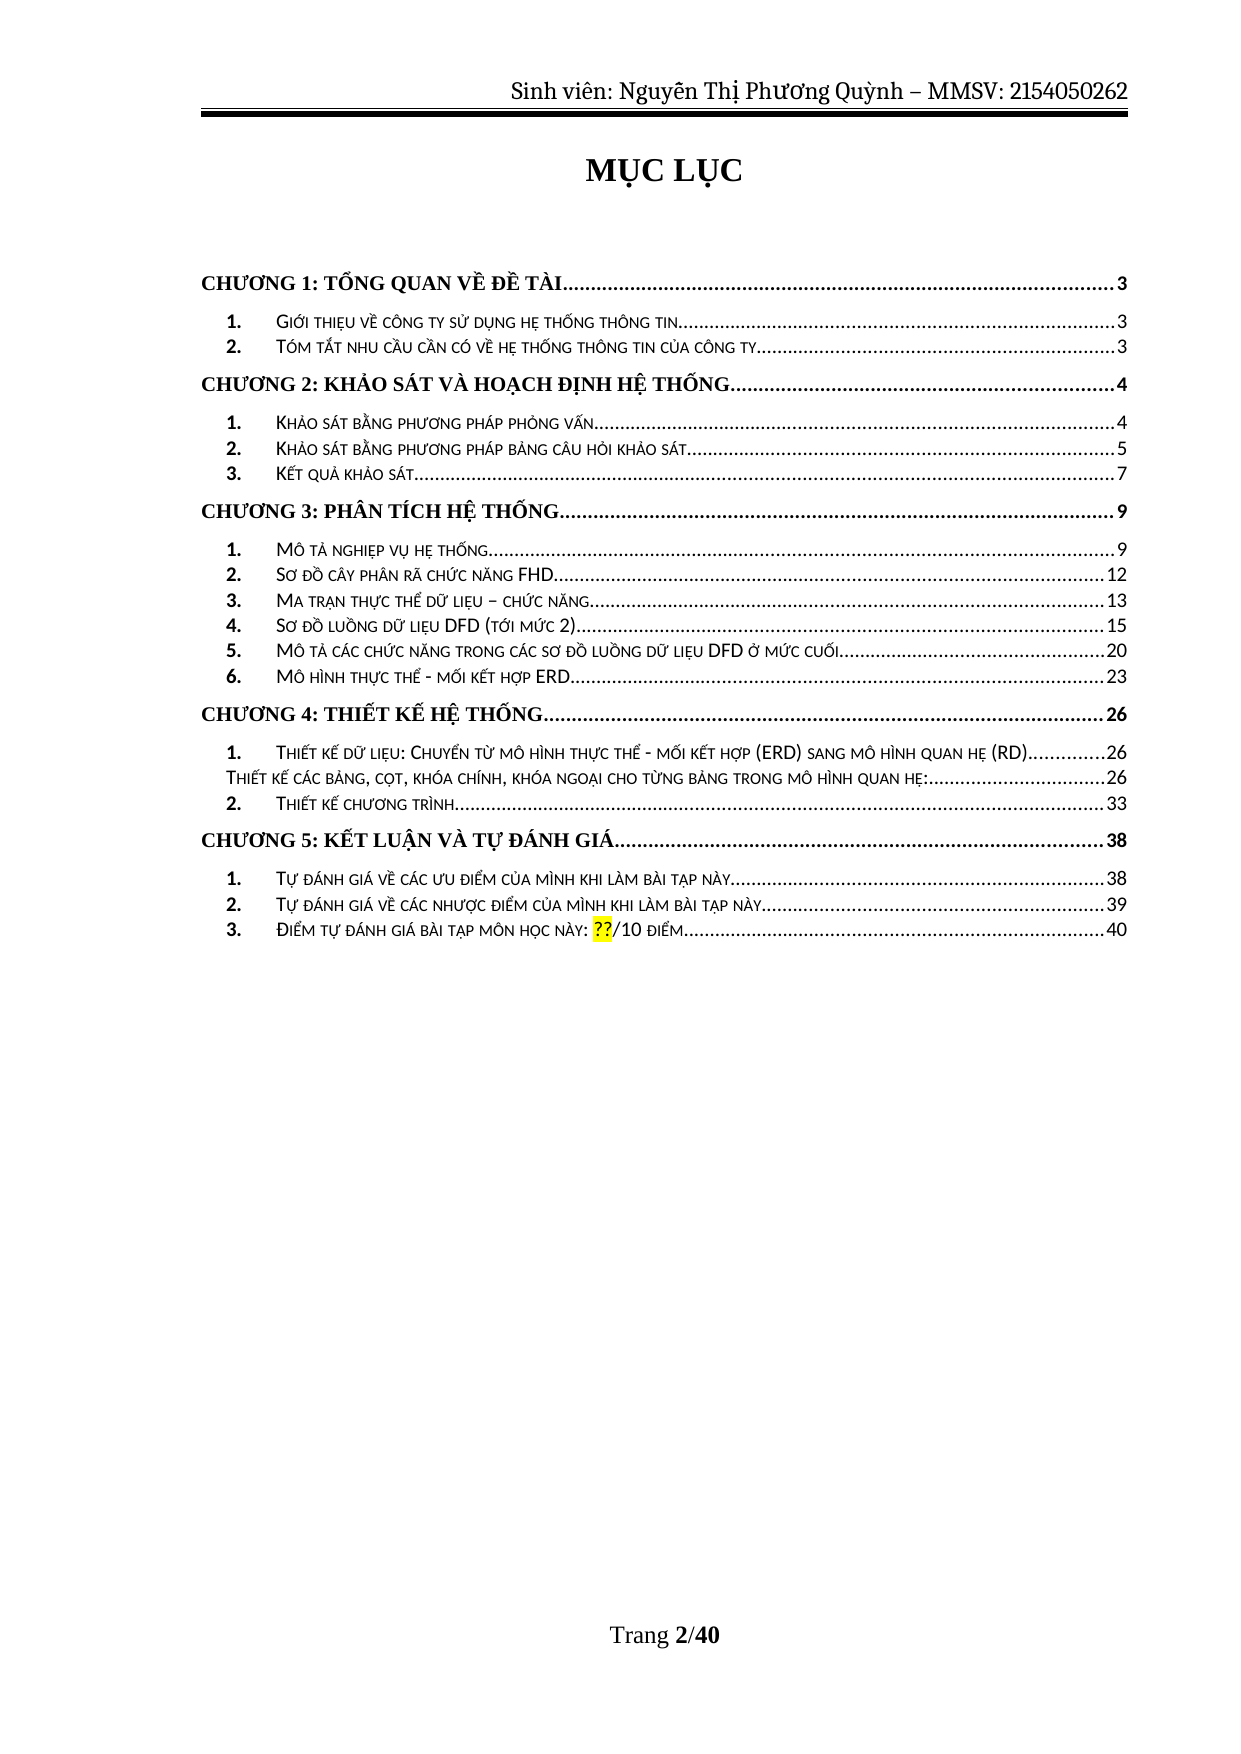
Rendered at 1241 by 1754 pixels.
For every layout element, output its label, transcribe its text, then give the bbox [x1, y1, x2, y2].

text 2. Thiết kế chương trình 33 [226, 790, 1128, 815]
text 1. Thiết kế dữ liệu: Chuyển từ mô hình thực thể - mối kết hợp (ERD) sang mô hình quan hệ (RD). 26 [226, 739, 1128, 764]
text 2. Khảo sát bằng phương pháp bảng câu hỏi khảo sát 5 [226, 435, 1128, 460]
text Thiết kế các bảng, cột, khóa chính, khóa ngoại cho từng bảng trong mô hình quan hệ: 26 [226, 764, 1128, 790]
text Chương 5: Kết luận và tự đánh giá 38 [201, 828, 1128, 853]
text 1. Tự đánh giá về các ưu điểm của mình khi làm bài tập này 38 [226, 866, 1128, 891]
text 2. Tóm tắt nhu cầu cần có về hệ thống thông tin của công ty 3 [226, 333, 1128, 359]
text Chương 2: Khảo sát và hoạch định hệ thống 4 [201, 371, 1128, 397]
text Chương 4: Thiết kế hệ thống 26 [201, 701, 1128, 726]
text 3. Ma trận thực thể dữ liệu – chức năng 13 [226, 587, 1128, 612]
text 1. Mô tả nghiệp vụ hệ thống 9 [226, 536, 1128, 561]
text MỤC LỤC [201, 150, 1128, 188]
text 3. Điểm tự đánh giá bài tập môn học này: ??/10 điểm. 40 [226, 916, 593, 942]
text 4. Sơ đồ luồng dữ liệu DFD (tới mức 2) 15 [226, 612, 1128, 638]
text 2. Tự đánh giá về các nhược điểm của mình khi làm bài tập này 39 [226, 891, 1128, 916]
text 1. Khảo sát bằng phương pháp phỏng vấn 4 [226, 409, 1128, 435]
text 2. Sơ đồ cây phân rã chức năng FHD 12 [226, 561, 1128, 587]
text 1. Giới thiệu về công ty sử dụng hệ thống thông tin 3 [226, 308, 1128, 333]
text Chương 3: Phân tích hệ thống 9 [201, 498, 1128, 523]
text Chương 1: Tổng quan về đề tài 3 [201, 270, 1128, 296]
text 3. Điểm tự đánh giá bài tập môn học này: ??/10 điểm. 40 [612, 916, 1128, 942]
text 5. Mô tả các chức năng trong các sơ đồ luồng dữ liệu DFD ở mức cuối 20 [226, 638, 1128, 663]
text 6. Mô hình thực thể - mối kết hợp ERD 23 [226, 663, 1128, 688]
text 3. Kết quả khảo sát 7 [226, 460, 1128, 486]
